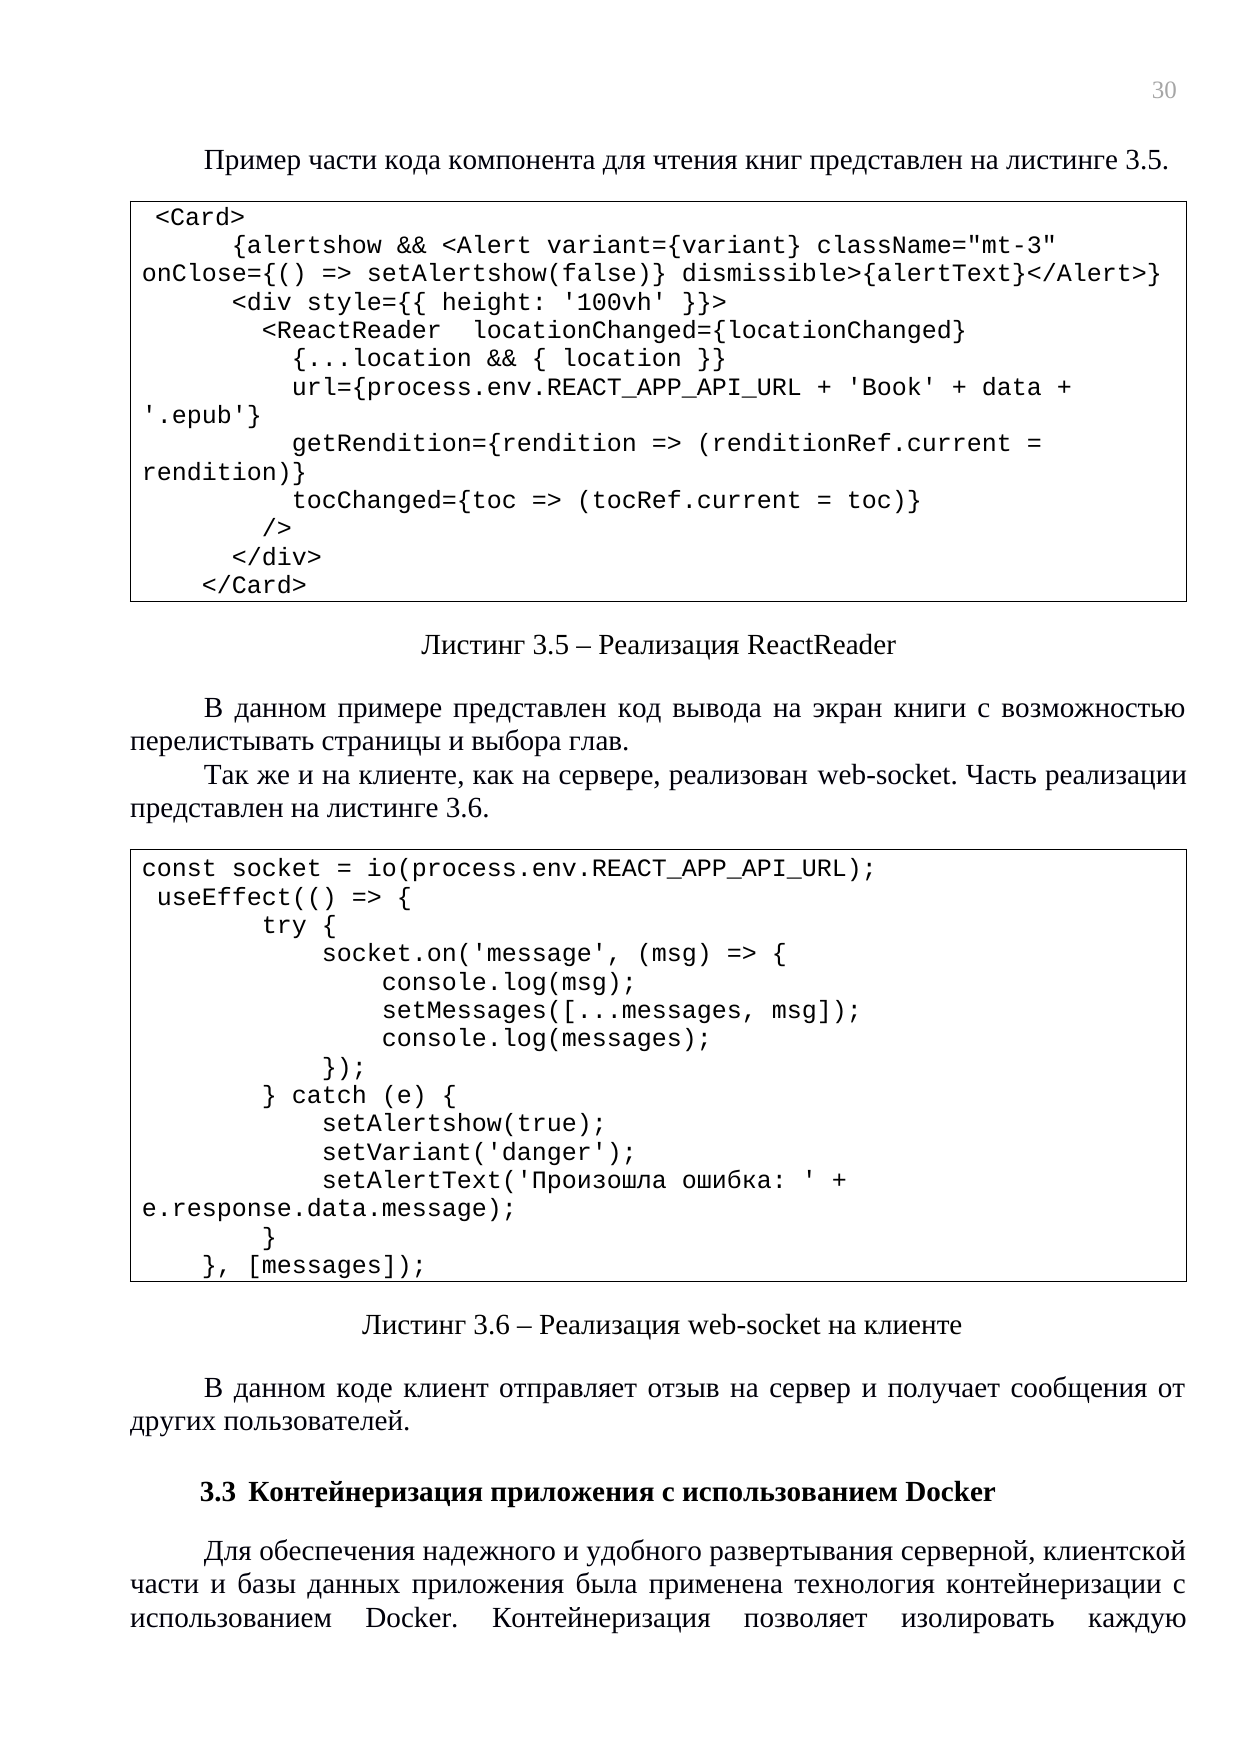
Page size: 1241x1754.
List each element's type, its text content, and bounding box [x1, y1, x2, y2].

text В данном примере представлен код вывода на экран книги с возможностью перелистывать страницы и выбора глав. [130, 690, 1187, 757]
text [130, 1533, 1187, 1633]
text Пример части кода компонента для чтения книг представлен на листинге 3.5. [130, 142, 1187, 176]
text Так же и на клиенте, как на сервере, реализован web-socket. Часть реализации представлен на листинге 3.6. [130, 757, 1187, 824]
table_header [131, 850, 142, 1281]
text Листинг 3.6 – Реализация web-socket на клиенте [130, 1307, 1187, 1341]
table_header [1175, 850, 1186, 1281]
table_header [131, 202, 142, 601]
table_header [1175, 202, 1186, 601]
text Листинг 3.5 – Реализация ReactReader [130, 627, 1187, 661]
text В данном коде клиент отправляет отзыв на сервер и получает сообщения от других пользователей. [130, 1370, 1187, 1437]
subtitle Контейнеризация приложения с использованием Docker [199, 1474, 1187, 1508]
